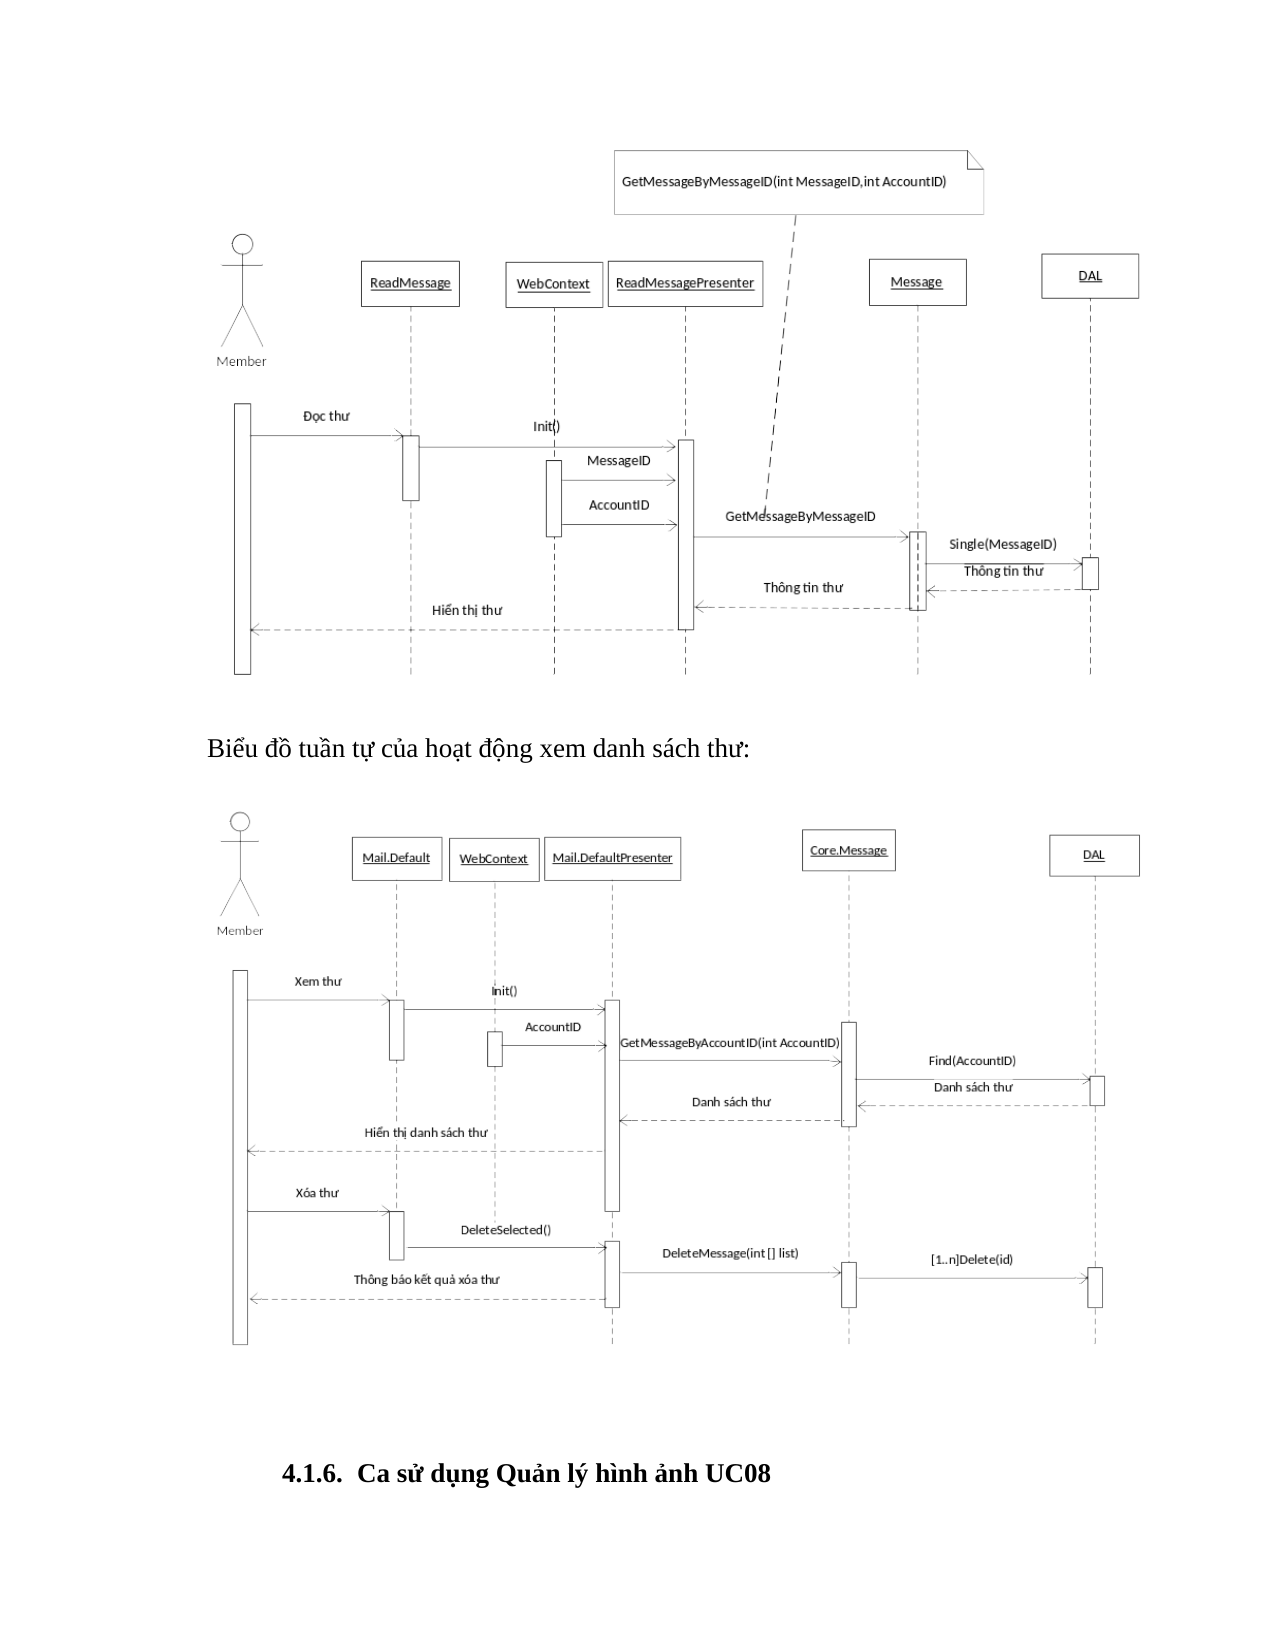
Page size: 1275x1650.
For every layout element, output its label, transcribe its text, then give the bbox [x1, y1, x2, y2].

list Ca sử dụng Quản lý hình ảnh UC08 [282, 1457, 1157, 1488]
text Biểu đồ tuần tự của hoạt động xem danh sách thư: [207, 732, 1157, 763]
